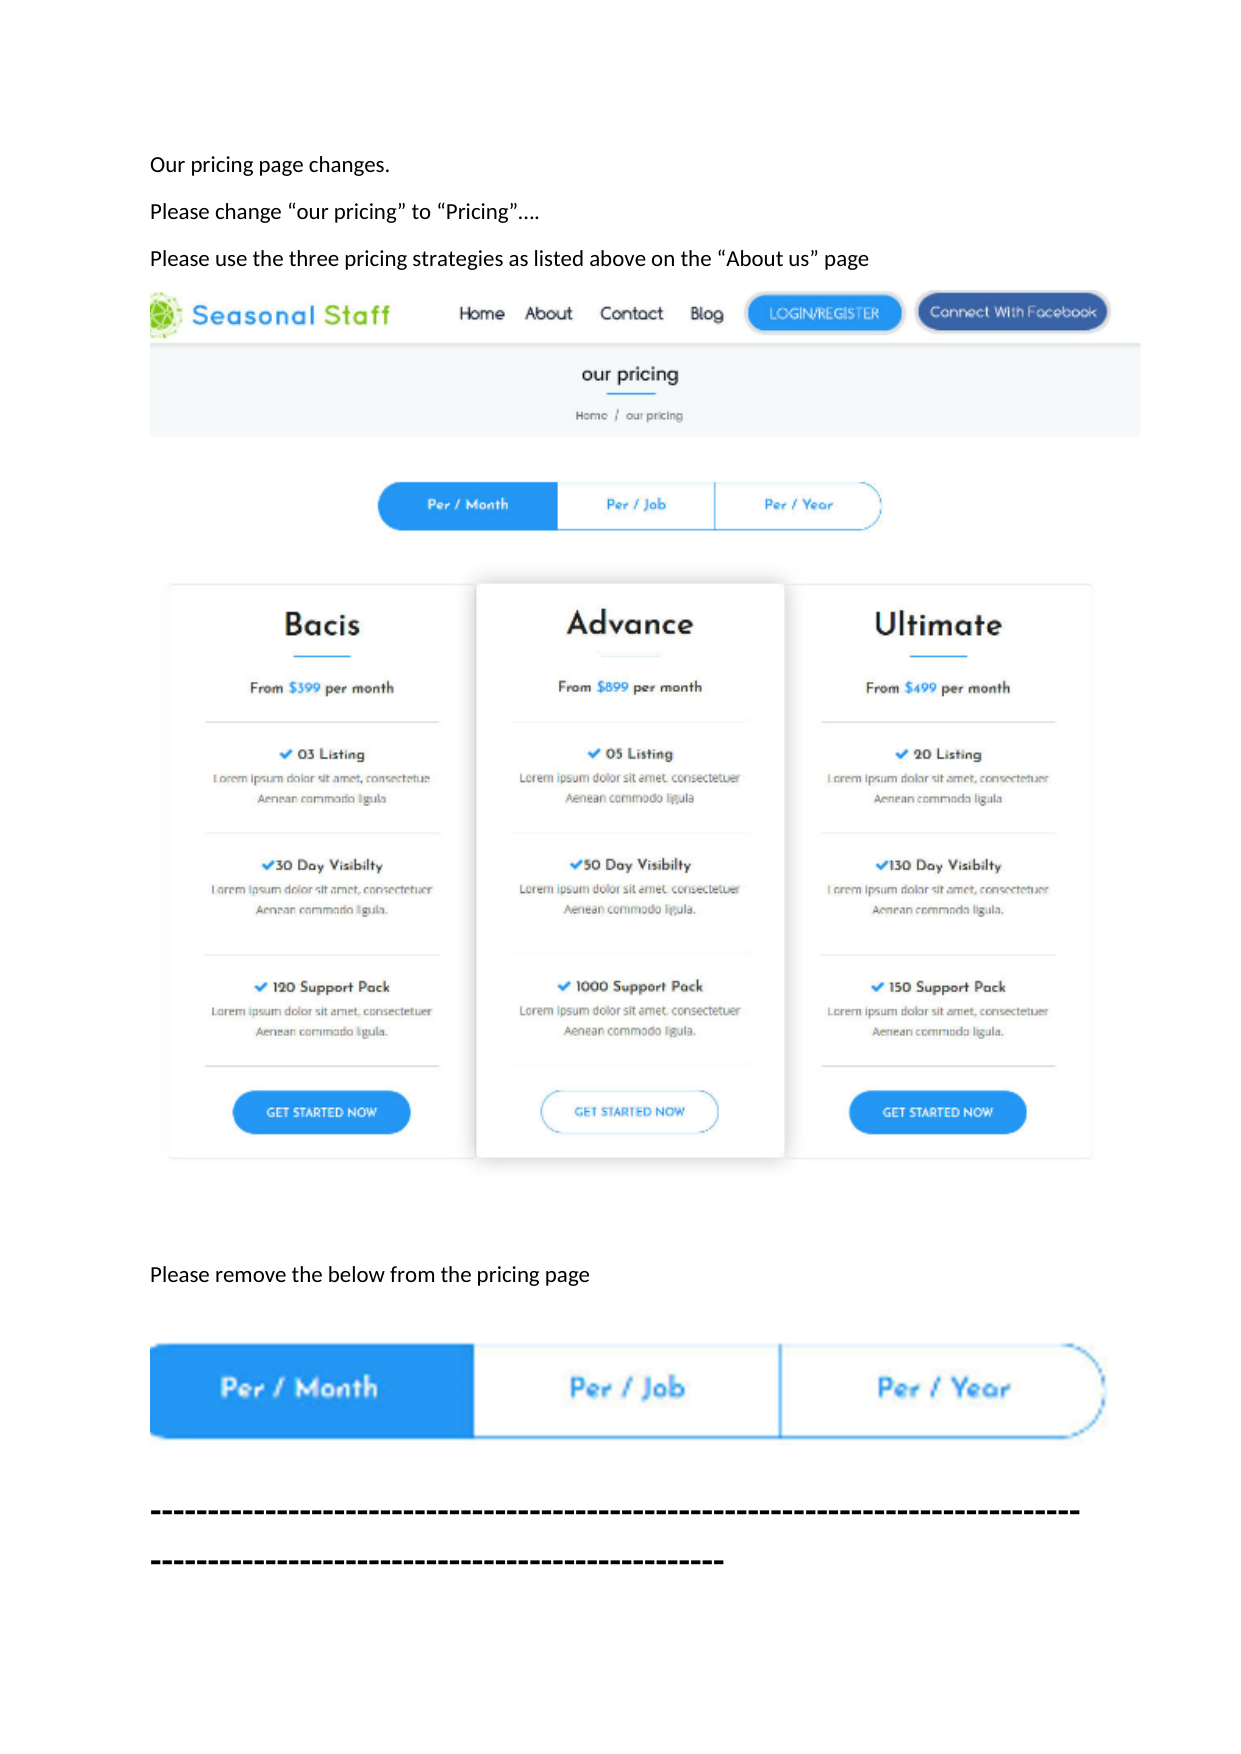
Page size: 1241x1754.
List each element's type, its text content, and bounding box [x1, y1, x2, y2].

picture [150, 1307, 1157, 1469]
text ----------------------------------------------------------------------------------------------------------------------------------- [150, 1487, 1090, 1582]
text Please change “our pricing” to “Pricing”…. [150, 197, 1090, 225]
picture [150, 290, 1141, 1197]
text Please remove the below from the pricing page [150, 1260, 1090, 1288]
text Please use the three pricing strategies as listed above on the “About us” page [150, 244, 1090, 272]
text Our pricing page changes. [150, 150, 1090, 178]
